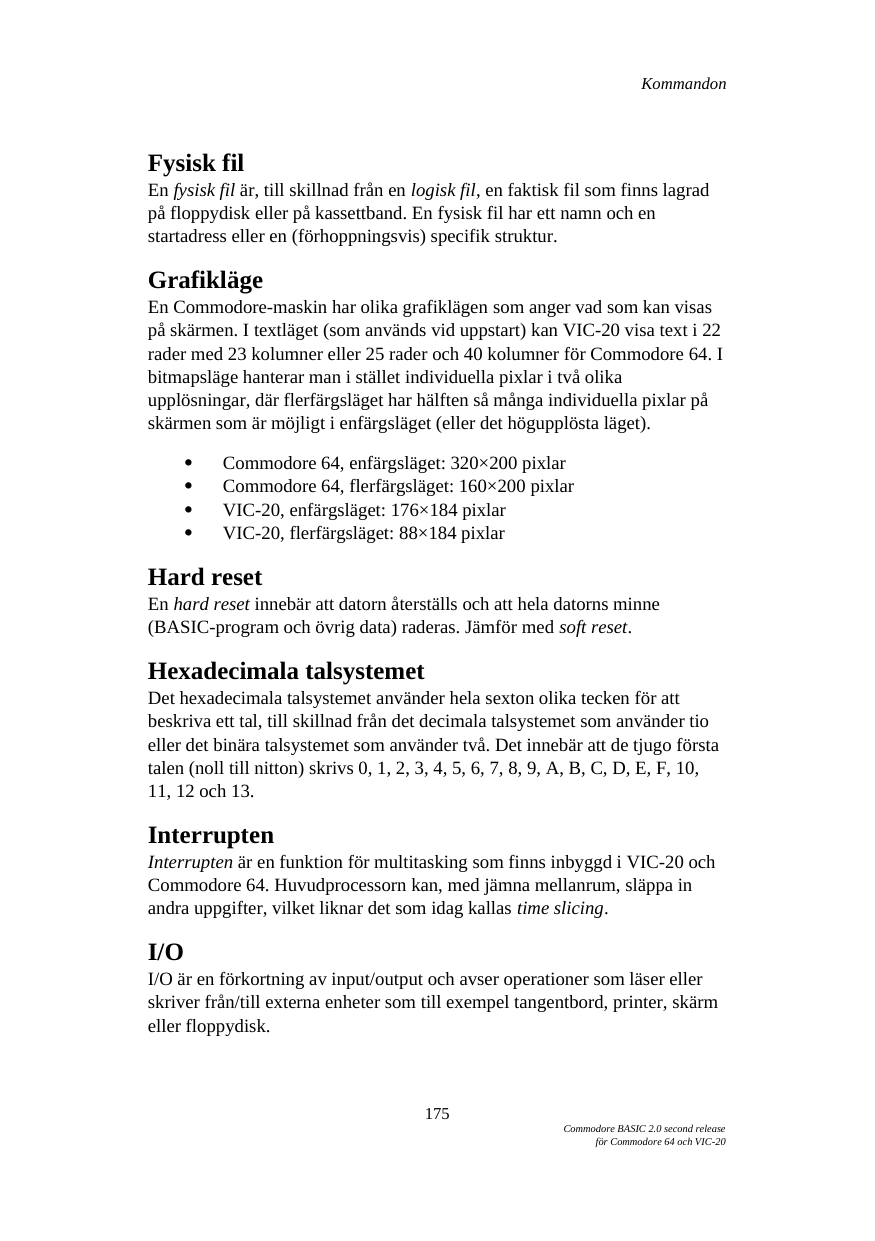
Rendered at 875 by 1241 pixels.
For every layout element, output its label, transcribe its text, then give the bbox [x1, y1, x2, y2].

text En Commodore-maskin har olika grafiklägen som anger vad som kan visas på skärmen. I textläget (som används vid uppstart) kan VIC-20 visa text i 22 rader med 23 kolumner eller 25 rader och 40 kolumner för Commodore 64. I bitmapsläge hanterar man i stället individuella pixlar i två olika upplösningar, där flerfärgsläget har hälften så många individuella pixlar på skärmen som är möjligt i enfärgsläget (eller det högupplösta läget). [148, 296, 726, 434]
subtitle I/O [148, 937, 726, 966]
list Commodore 64, flerfärgsläget: 160×200 pixlar [185, 475, 726, 497]
list VIC-20, enfärgsläget: 176×184 pixlar [185, 499, 726, 520]
text Det hexadecimala talsystemet använder hela sexton olika tecken för att beskriva ett tal, till skillnad från det decimala talsystemet som använder tio eller det binära talsystemet som använder två. Det innebär att de tjugo första talen (noll till nitton) skrivs 0, 1, 2, 3, 4, 5, 6, 7, 8, 9, A, B, C, D, E, F, 10, 11, 12 och 13. [148, 687, 726, 801]
text En hard reset innebär att datorn återställs och att hela datorns minne (BASIC-program och övrig data) raderas. Jämför med soft reset. [148, 593, 726, 638]
list Commodore 64, enfärgsläget: 320×200 pixlar [185, 452, 726, 474]
subtitle Hard reset [148, 562, 726, 591]
subtitle Fysisk fil [148, 148, 726, 176]
list VIC-20, flerfärgsläget: 88×184 pixlar [185, 522, 726, 543]
text Interrupten är en funktion för multitasking som finns inbyggd i VIC-20 och Commodore 64. Huvudprocessorn kan, med jämna mellanrum, släppa in andra uppgifter, vilket liknar det som idag kallas time slicing. [148, 851, 726, 919]
text I/O är en förkortning av input/output och avser operationer som läser eller skriver från/till externa enheter som till exempel tangentbord, printer, skärm eller floppydisk. [148, 968, 726, 1036]
subtitle Interrupten [148, 820, 726, 848]
subtitle Grafikläge [148, 265, 726, 294]
text En fysisk fil är, till skillnad från en logisk fil, en faktisk fil som finns lagrad på floppydisk eller på kassettband. En fysisk fil har ett namn och en startadress eller en (förhoppningsvis) specifik struktur. [148, 179, 726, 247]
subtitle Hexadecimala talsystemet [148, 656, 726, 685]
